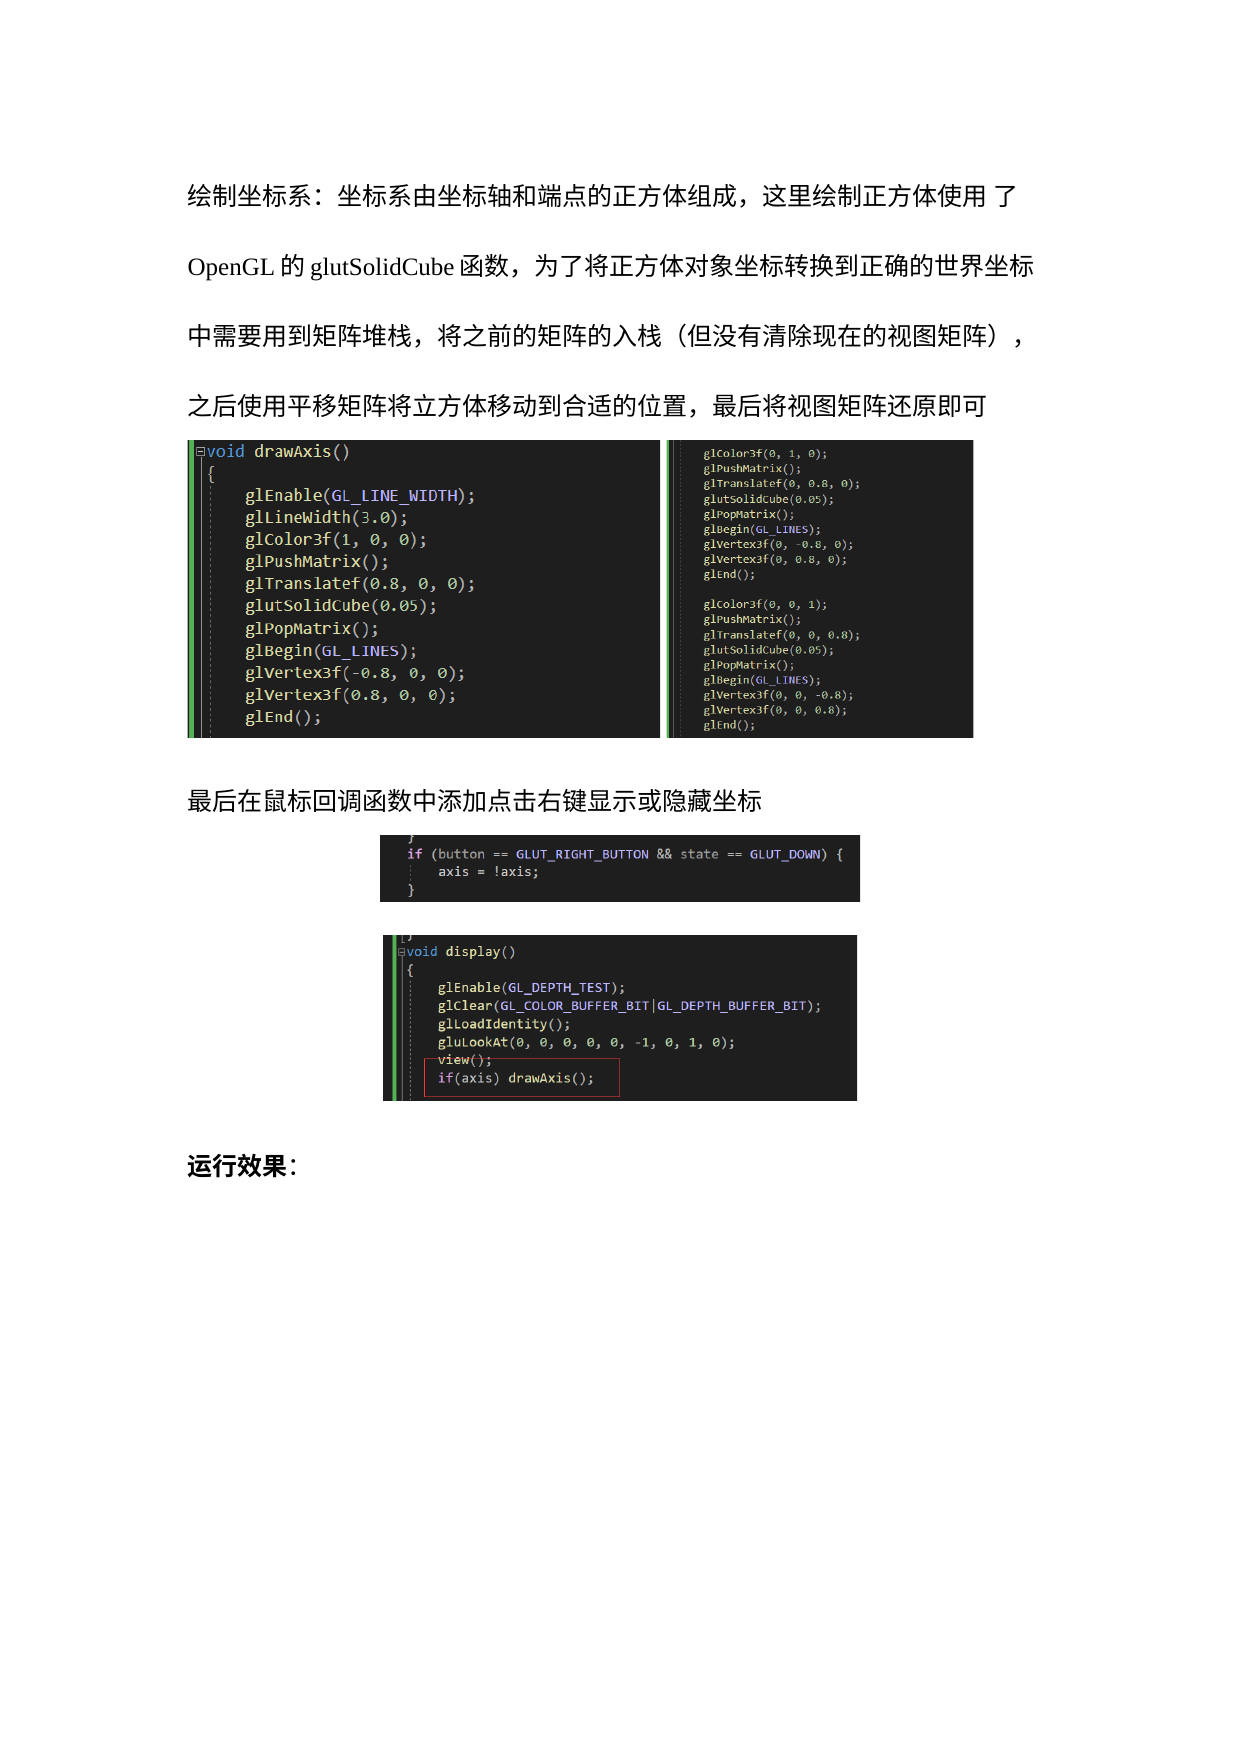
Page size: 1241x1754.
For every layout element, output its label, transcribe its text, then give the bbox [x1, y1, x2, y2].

text 最后在鼠标回调函数中添加点击右键显示或隐藏坐标 [187, 767, 1053, 832]
picture [380, 835, 861, 902]
text 绘制坐标系：坐标系由坐标轴和端点的正方体组成，这里绘制正方体使用 了OpenGL的glutSolidCube函数，为了将正方体对象坐标转换到正确的世界坐标中需要用到矩阵堆栈，将之前的矩阵的入栈（但没有清除现在的视图矩阵），之后使用平移矩阵将立方体移动到合适的位置，最后将视图矩阵还原即可 [187, 162, 1053, 437]
picture [383, 935, 858, 1101]
picture [187, 440, 661, 738]
picture [666, 440, 974, 738]
text 运行效果： [187, 1132, 1053, 1197]
